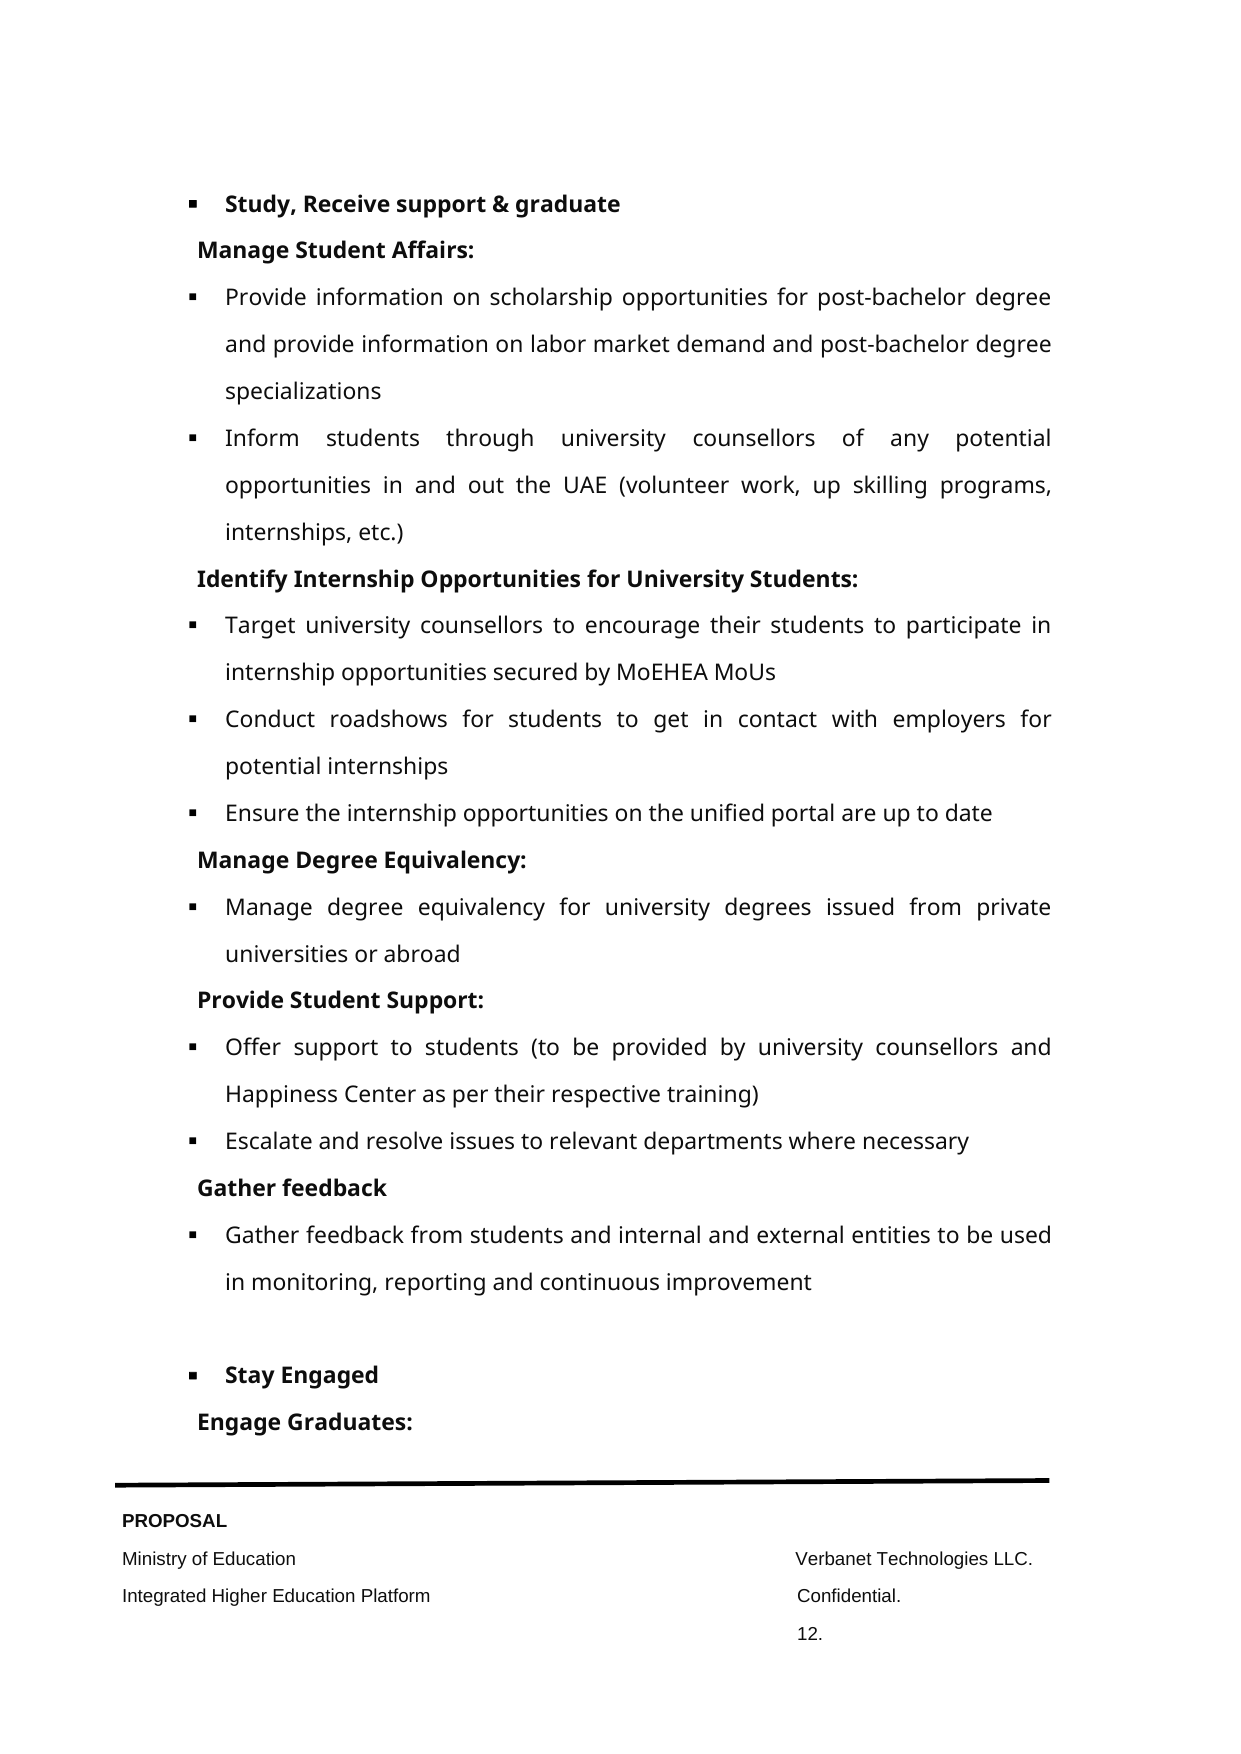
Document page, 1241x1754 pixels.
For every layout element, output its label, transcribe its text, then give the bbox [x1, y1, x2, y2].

list Gather feedback [197, 1172, 1053, 1203]
list Target university counsellors to encourage their students to participate in internship opportunities secured by MoEHEA MoUs [187, 609, 1053, 687]
list Identify Internship Opportunities for University Students: [197, 562, 1053, 594]
list Provide information on scholarship opportunities for post-bachelor degree and provide information on labor market demand and post-bachelor degree specializations [187, 281, 1053, 406]
list Ensure the internship opportunities on the unified portal are up to date [187, 797, 1053, 828]
list Inform students through university counsellors of any potential opportunities in and out the UAE (volunteer work, up skilling programs, internships, etc.) [187, 422, 1053, 547]
list Gather feedback from students and internal and external entities to be used in monitoring, reporting and continuous improvement [187, 1219, 1053, 1297]
list Conduct roadshows for students to get in contact with employers for potential internships [187, 703, 1053, 781]
list Stay Engaged [187, 1359, 1053, 1391]
list Escalate and resolve issues to relevant departments where necessary [187, 1125, 1053, 1156]
list Manage Student Affairs: [197, 234, 1053, 266]
list Engage Graduates: [197, 1406, 1053, 1437]
list Study, Receive support & graduate [187, 187, 1053, 219]
list Manage degree equivalency for university degrees issued from private universities or abroad [187, 891, 1053, 969]
list Provide Student Support: [197, 984, 1053, 1016]
list Manage Degree Equivalency: [197, 844, 1053, 875]
list Offer support to students (to be provided by university counsellors and Happiness Center as per their respective training) [187, 1031, 1053, 1109]
